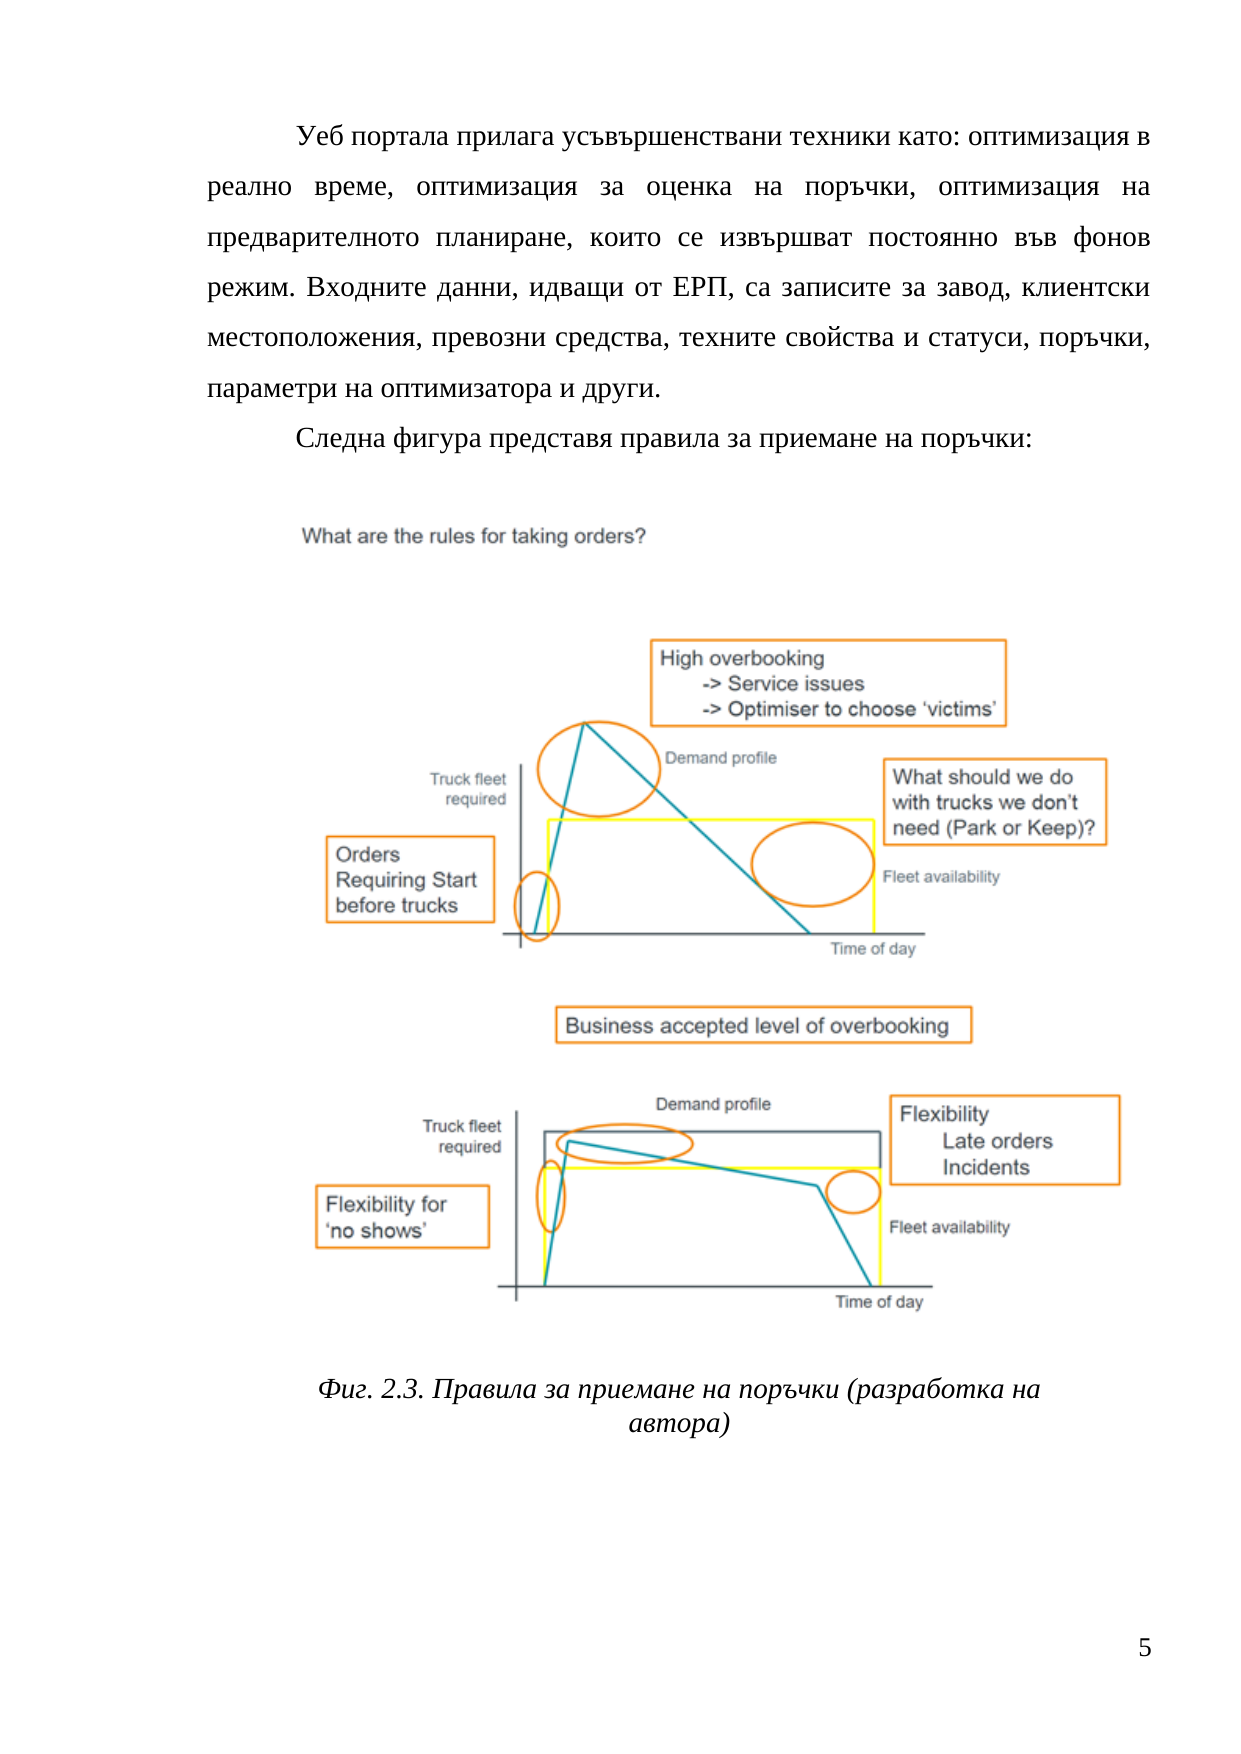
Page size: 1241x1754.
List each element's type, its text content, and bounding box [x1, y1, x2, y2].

title Фиг. 2.3. Правила за приемане на поръчки (разработка на автора) [266, 1371, 1092, 1438]
picture [295, 985, 1130, 1330]
picture [295, 520, 1114, 969]
text Уеб портала прилага усъвършенствани техники като: оптимизация в реално време, оптимизация за оценка на поръчки, оптимизация на предварителното планиране, които се извършват постоянно във фонов режим. Входните данни, идващи от ЕРП, са записите за завод, клиентски местоположения, превозни средства, техните свойства и статуси, поръчки, параметри на оптимизатора и други. [207, 118, 1152, 403]
text Следна фигура представя правила за приемане на поръчки: [207, 420, 1152, 453]
